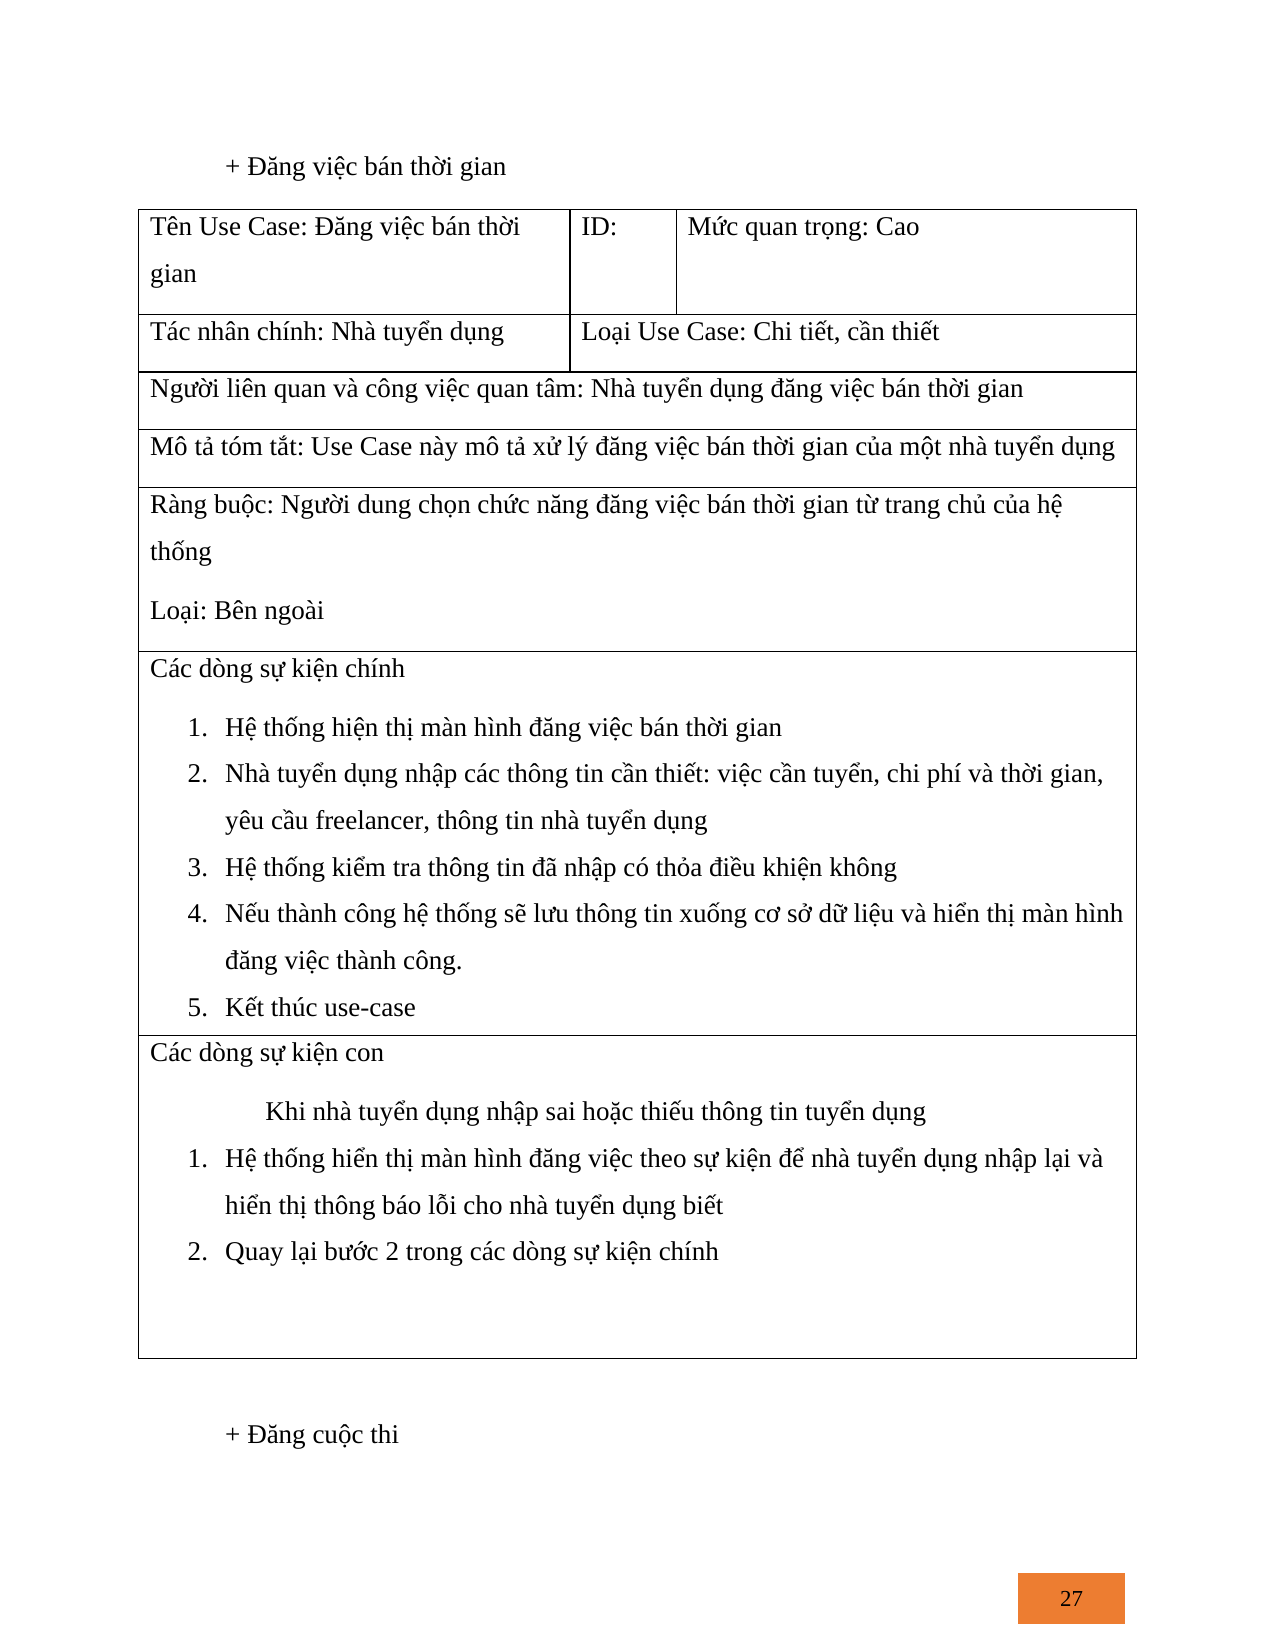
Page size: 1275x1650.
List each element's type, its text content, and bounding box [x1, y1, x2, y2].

text + Đăng cuộc thi [150, 1418, 1125, 1449]
table_cell Loại Use Case: Chi tiết, cần thiết [571, 315, 1136, 371]
table_cell Tác nhân chính: Nhà tuyển dụng [139, 315, 569, 371]
table_cell Các dòng sự kiện con Khi nhà tuyển dụng nhập sai hoặc thiếu thông tin tuyển dụng Hệ thống hiển thị màn hình đăng việc theo sự kiện để nhà tuyển dụng nhập lại và hiển thị thông báo lỗi cho nhà tuyển dụng biết Quay lại bước 2 trong các dòng sự kiện chính [139, 1036, 1136, 1358]
table_cell Mô tả tóm tắt: Use Case này mô tả xử lý đăng việc bán thời gian của một nhà tuyển dụng [139, 430, 1136, 487]
table_header Tên Use Case: Đăng việc bán thời gian [139, 210, 569, 314]
table_header ID: [571, 210, 676, 314]
text + Đăng việc bán thời gian [150, 150, 1125, 181]
table_header Mức quan trọng: Cao [677, 210, 1136, 314]
table_cell Các dòng sự kiện chính Hệ thống hiện thị màn hình đăng việc bán thời gian Nhà tuyển dụng nhập các thông tin cần thiết: việc cần tuyển, chi phí và thời gian, yêu cầu freelancer, thông tin nhà tuyển dụng Hệ thống kiểm tra thông tin đã nhập có thỏa điều khiện không Nếu thành công hệ thống sẽ lưu thông tin xuống cơ sở dữ liệu và hiển thị màn hình đăng việc thành công. Kết thúc use-case [139, 652, 1136, 1035]
table_cell Ràng buộc: Người dung chọn chức năng đăng việc bán thời gian từ trang chủ của hệ thống Loại: Bên ngoài [139, 488, 1136, 651]
table_cell Người liên quan và công việc quan tâm: Nhà tuyển dụng đăng việc bán thời gian [139, 373, 1136, 429]
